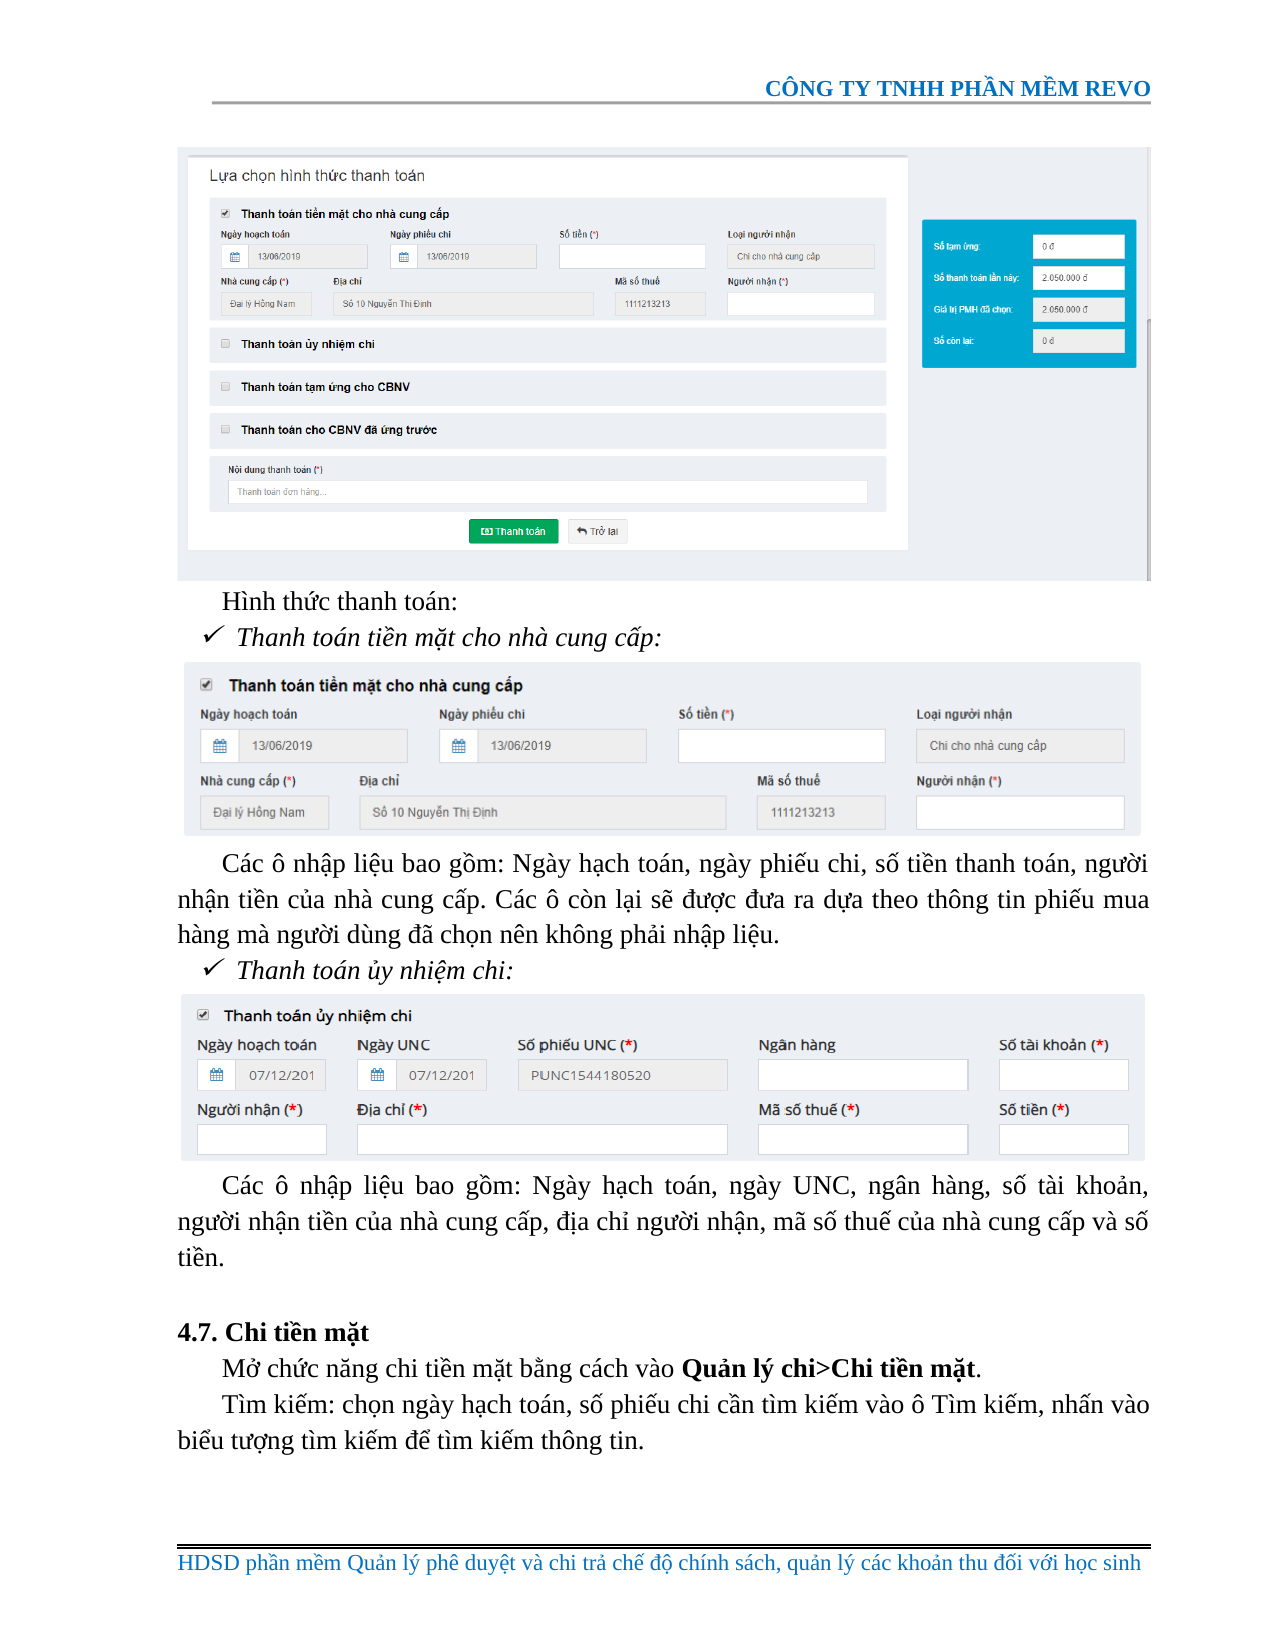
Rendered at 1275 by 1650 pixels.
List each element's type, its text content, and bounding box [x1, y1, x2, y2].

subtitle 4.7. Chi tiền mặt [177, 1317, 1151, 1348]
text Mở chức năng chi tiền mặt bằng cách vào Quản lý chi>Chi tiền mặt. [177, 1352, 1151, 1383]
list Thanh toán tiền mặt cho nhà cung cấp: [199, 621, 1151, 652]
list Thanh toán ủy nhiệm chi: [199, 954, 1151, 986]
text Hình thức thanh toán: [177, 585, 1151, 616]
text Các ô nhập liệu bao gồm: Ngày hạch toán, ngày phiếu chi, số tiền thanh toán, người nhận tiền của nhà cung cấp. Các ô còn lại sẽ được đưa ra dựa theo thông tin phiếu mua hàng mà người dùng đã chọn nên không phải nhập liệu. [177, 847, 1151, 950]
text Các ô nhập liệu bao gồm: Ngày hạch toán, ngày UNC, ngân hàng, số tài khoản, người nhận tiền của nhà cung cấp, địa chỉ người nhận, mã số thuế của nhà cung cấp và số tiền. [177, 1169, 1151, 1272]
text Tìm kiếm: chọn ngày hạch toán, số phiếu chi cần tìm kiếm vào ô Tìm kiếm, nhấn vào biểu tượng tìm kiếm để tìm kiếm thông tin. [177, 1388, 1151, 1455]
